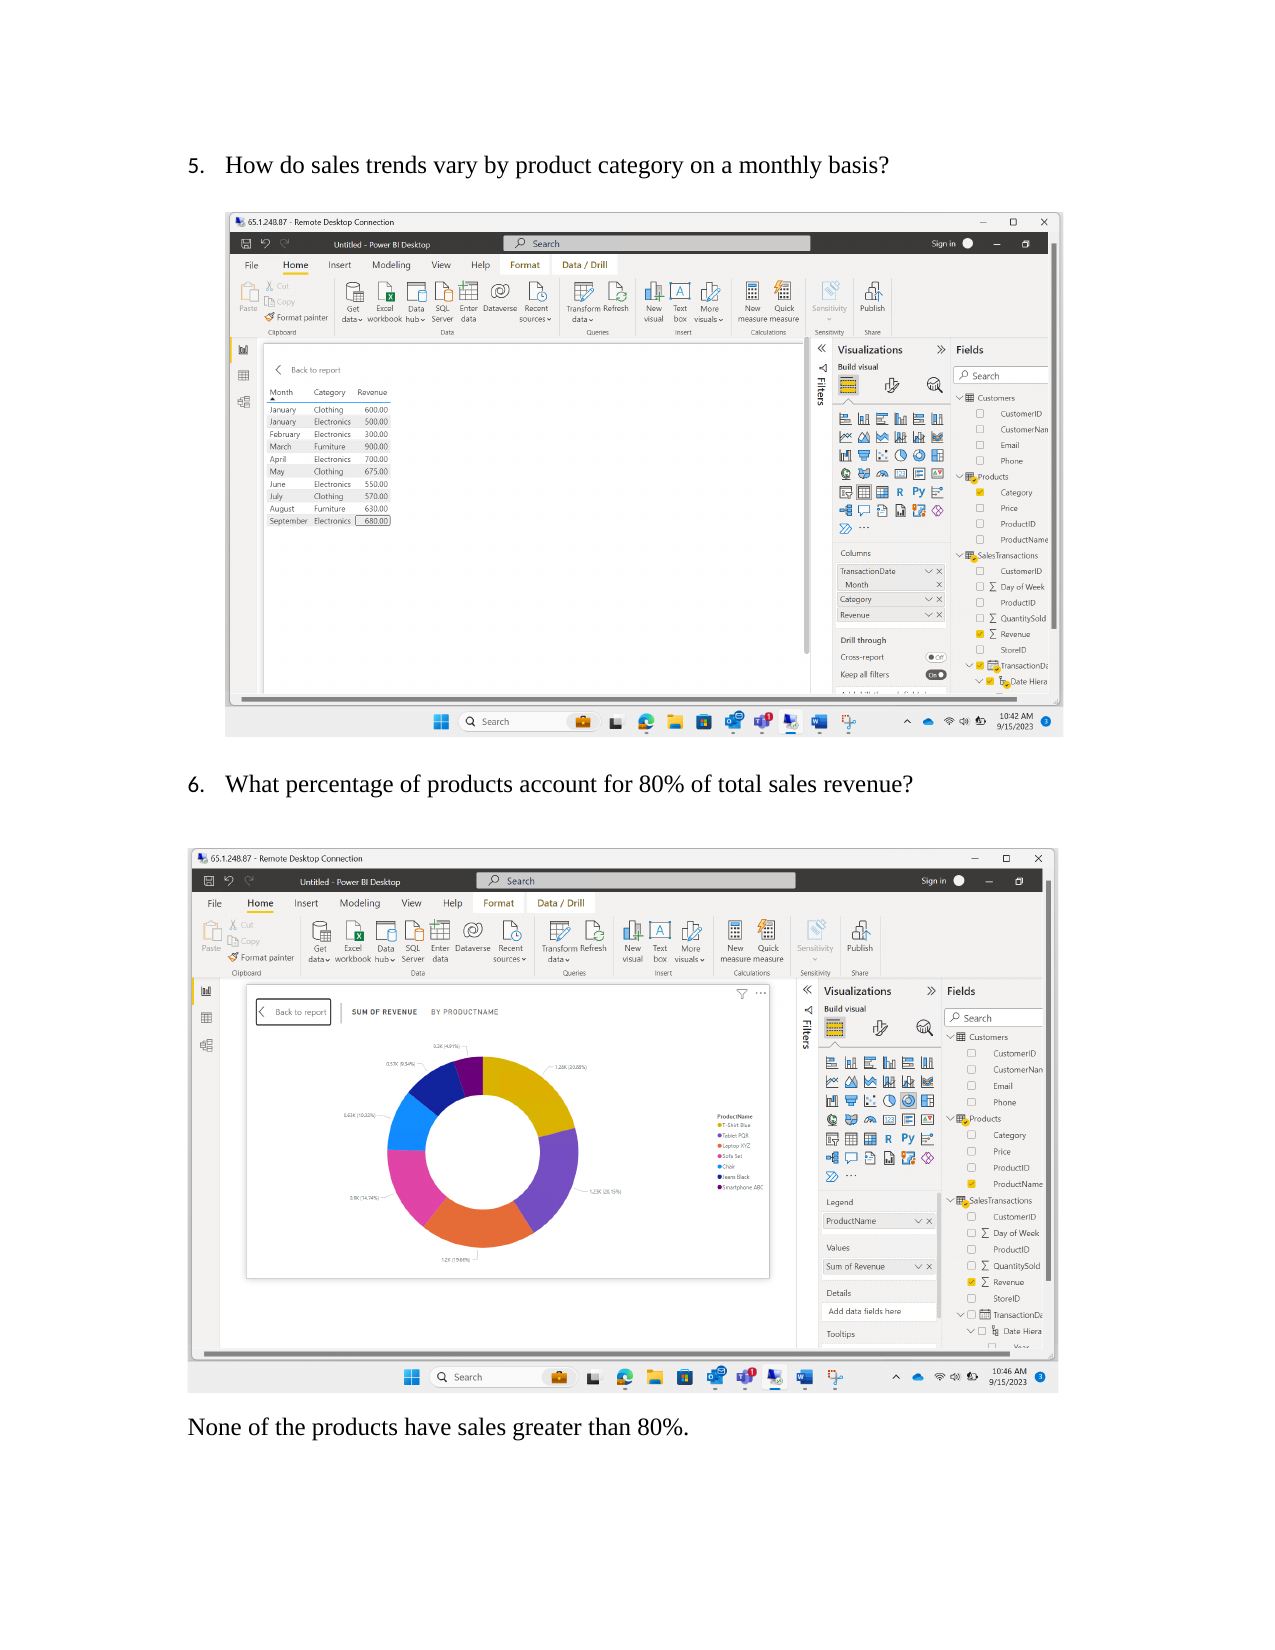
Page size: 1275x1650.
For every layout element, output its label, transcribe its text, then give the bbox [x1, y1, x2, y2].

text None of the products have sales greater than 80%. [187, 1412, 1125, 1441]
list What percentage of products account for 80% of total sales revenue? [187, 769, 1125, 799]
list How do sales trends vary by product category on a monthly basis? [187, 150, 1125, 179]
picture [187, 848, 1059, 1393]
picture [225, 212, 1064, 737]
